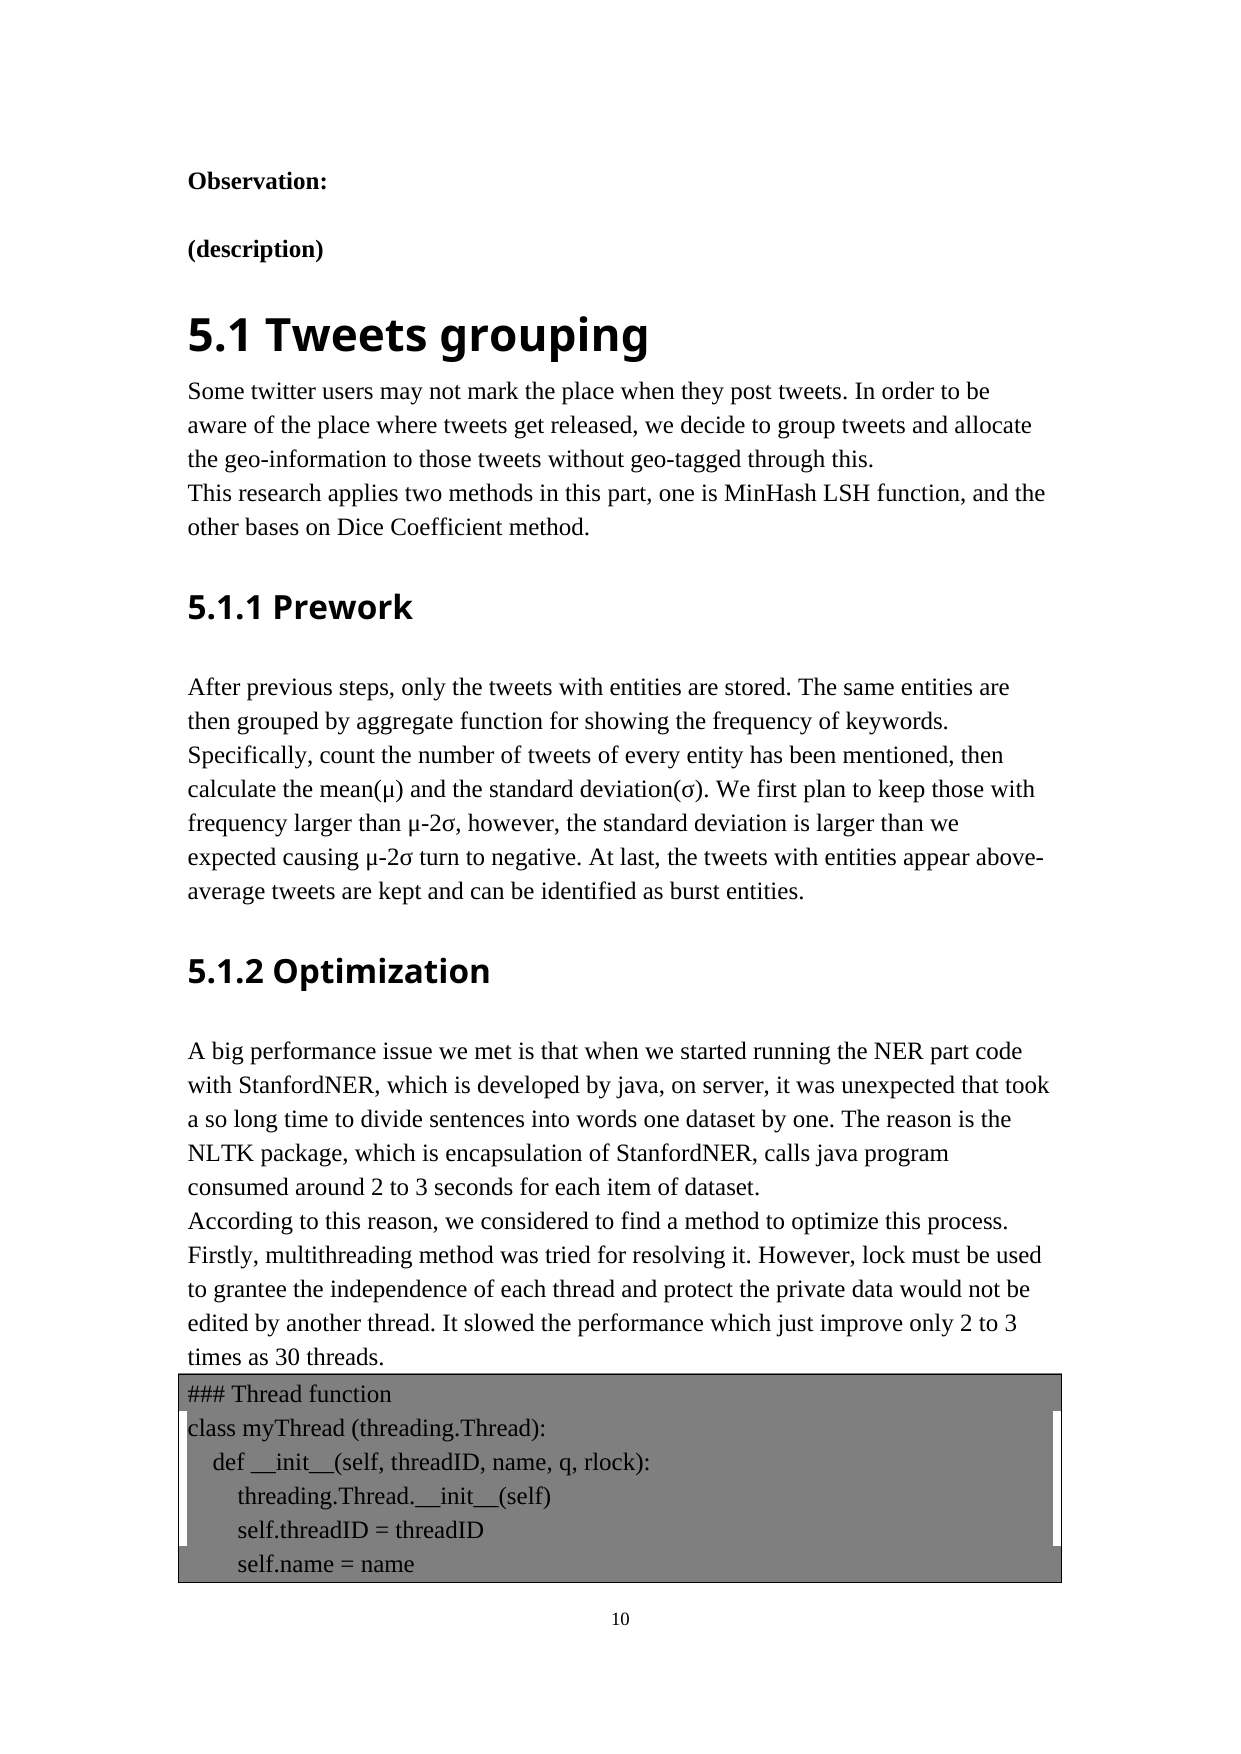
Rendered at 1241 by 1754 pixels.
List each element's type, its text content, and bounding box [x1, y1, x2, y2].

text threading.Thread.__init__(self) [187, 1478, 1053, 1512]
text Some twitter users may not mark the place when they post tweets. In order to be aware of the place where tweets get released, we decide to group tweets and allocate the geo-information to those tweets without geo-tagged through this. [187, 374, 1053, 476]
text ### Thread function [179, 1375, 1061, 1411]
text According to this reason, we considered to find a method to optimize this process. Firstly, multithreading method was tried for resolving it. However, lock must be used to grantee the independence of each thread and protect the private data would not be edited by another thread. It slowed the performance which just improve only 2 to 3 times as 30 threads. [187, 1204, 1053, 1373]
text class myThread (threading.Thread): [187, 1411, 1053, 1444]
text A big performance issue we met is that when we started running the NER part code with StanfordNER, which is developed by java, on server, it was unexpected that took a so long time to divide sentences into words one dataset by one. The reason is the NLTK package, which is encapsulation of StanfordNER, calls java program consumed around 2 to 3 seconds for each item of dataset. [187, 1034, 1053, 1204]
text self.name = name [179, 1543, 1061, 1582]
text (description) [187, 232, 1053, 266]
subtitle 5.1.2 Optimization [187, 937, 1053, 1005]
text After previous steps, only the tweets with entities are stored. The same entities are then grouped by aggregate function for showing the frequency of keywords. Specifically, count the number of tweets of every entity has been mentioned, then calculate the mean(μ) and the standard deviation(σ). We first plan to keep those with frequency larger than μ-2σ, however, the standard deviation is larger than we expected causing μ-2σ turn to negative. At last, the tweets with entities appear above-average tweets are kept and can be identified as burst entities. [187, 670, 1053, 908]
subtitle 5.1.1 Prework [187, 573, 1053, 641]
text self.threadID = threadID [187, 1512, 1053, 1543]
text Observation: [187, 164, 1053, 198]
subtitle 5.1 Tweets grouping [187, 300, 1053, 368]
text def __init__(self, threadID, name, q, rlock): [187, 1444, 1053, 1478]
text This research applies two methods in this part, one is MinHash LSH function, and the other bases on Dice Coefficient method. [187, 476, 1053, 544]
